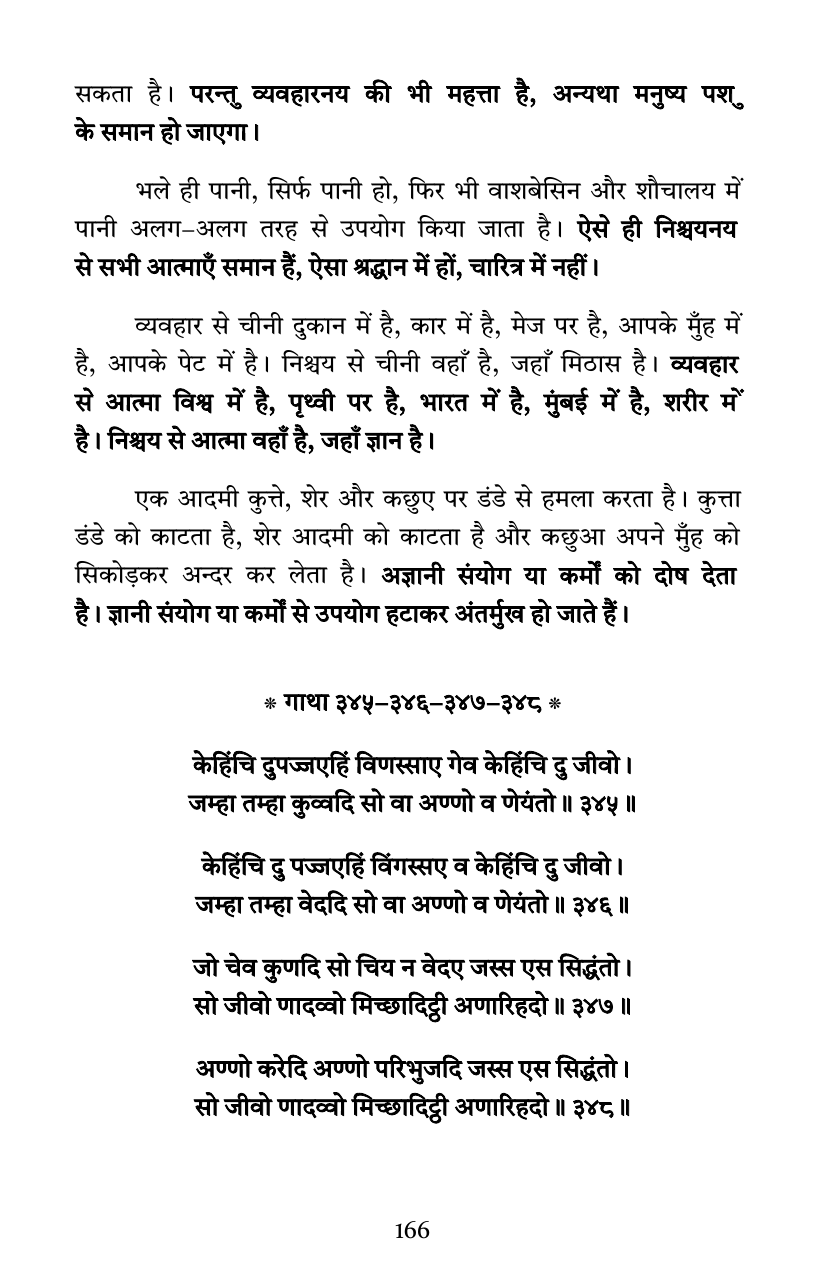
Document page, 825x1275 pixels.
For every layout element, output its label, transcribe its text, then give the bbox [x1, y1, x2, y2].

text एक आदमी कुत्ते, शेर और कछुए पर डंडे से हमला करता है। कुत्ता डंडे को काटता है, शेर आदमी को काटता है और कछुआ अपने मुँह को सिकोड़कर अन्दर कर लेता है। अज्ञानी संयोग या कर्मों को दोष देता है। ज्ञानी संयोग या कर्मों से उपयोग हटाकर अंतर्मुख हो जाते हैं। [75, 481, 750, 628]
text जो चेव कुणदि सो चिय न वेदए जस्स एस सिद्धंतो। [75, 949, 750, 982]
text सो जीवो णादव्वो मिच्छादिट्ठी अणारिहदो॥ ३४७॥ [75, 987, 750, 1020]
text जम्हा तम्हा कुव्वदि सो वा अण्णो व णेयंतो॥ ३४५॥ [75, 784, 750, 818]
text भले ही पानी, सिर्फ पानी हो, फिर भी वाशबेसिन और शौचालय में पानी अलग−अलग तरह से उपयोग किया जाता है। ऐसे ही निश्चयनय से सभी आत्माएँ समान हैं, ऐसा श्रद्धान में हों, चारित्र में नहीं। [75, 172, 750, 282]
text सकता है। परन्तु व्यवहारनय की भी महत्ता है, अन्यथा मनुष्य पशु के समान हो जाएगा। [75, 75, 750, 146]
text अण्णो करेदि अण्णो परिभुजदि जस्स एस सिद्धंतो। [75, 1050, 750, 1083]
text ⁕ गाथा ३४५−३४६−३४७−३४८ ⁕ [75, 683, 750, 716]
text केहिंचि दु पज्जएहिं विंगस्सए व केहिंचि दु जीवो। [75, 847, 750, 881]
text व्यवहार से चीनी दुकान में है, कार में है, मेज पर है, आपके मुँह में है, आपके पेट में है। निश्चय से चीनी वहाँ है, जहाँ मिठास है। व्यवहार से आत्मा विश्व में है, पृथ्वी पर है, भारत में है, मुंबई में है, शरीर में है। निश्चय से आत्मा वहाँ है, जहाँ ज्ञान है। [75, 307, 750, 455]
text सो जीवो णादव्वो मिच्छादिट्ठी अणारिहदो॥ ३४८॥ [75, 1088, 750, 1121]
text केहिंचि दुपज्जएहिं विणस्साए गेव केहिंचि दु जीवो। [75, 746, 750, 779]
text जम्हा तम्हा वेददि सो वा अण्णो व णेयंतो॥ ३४६॥ [75, 886, 750, 919]
